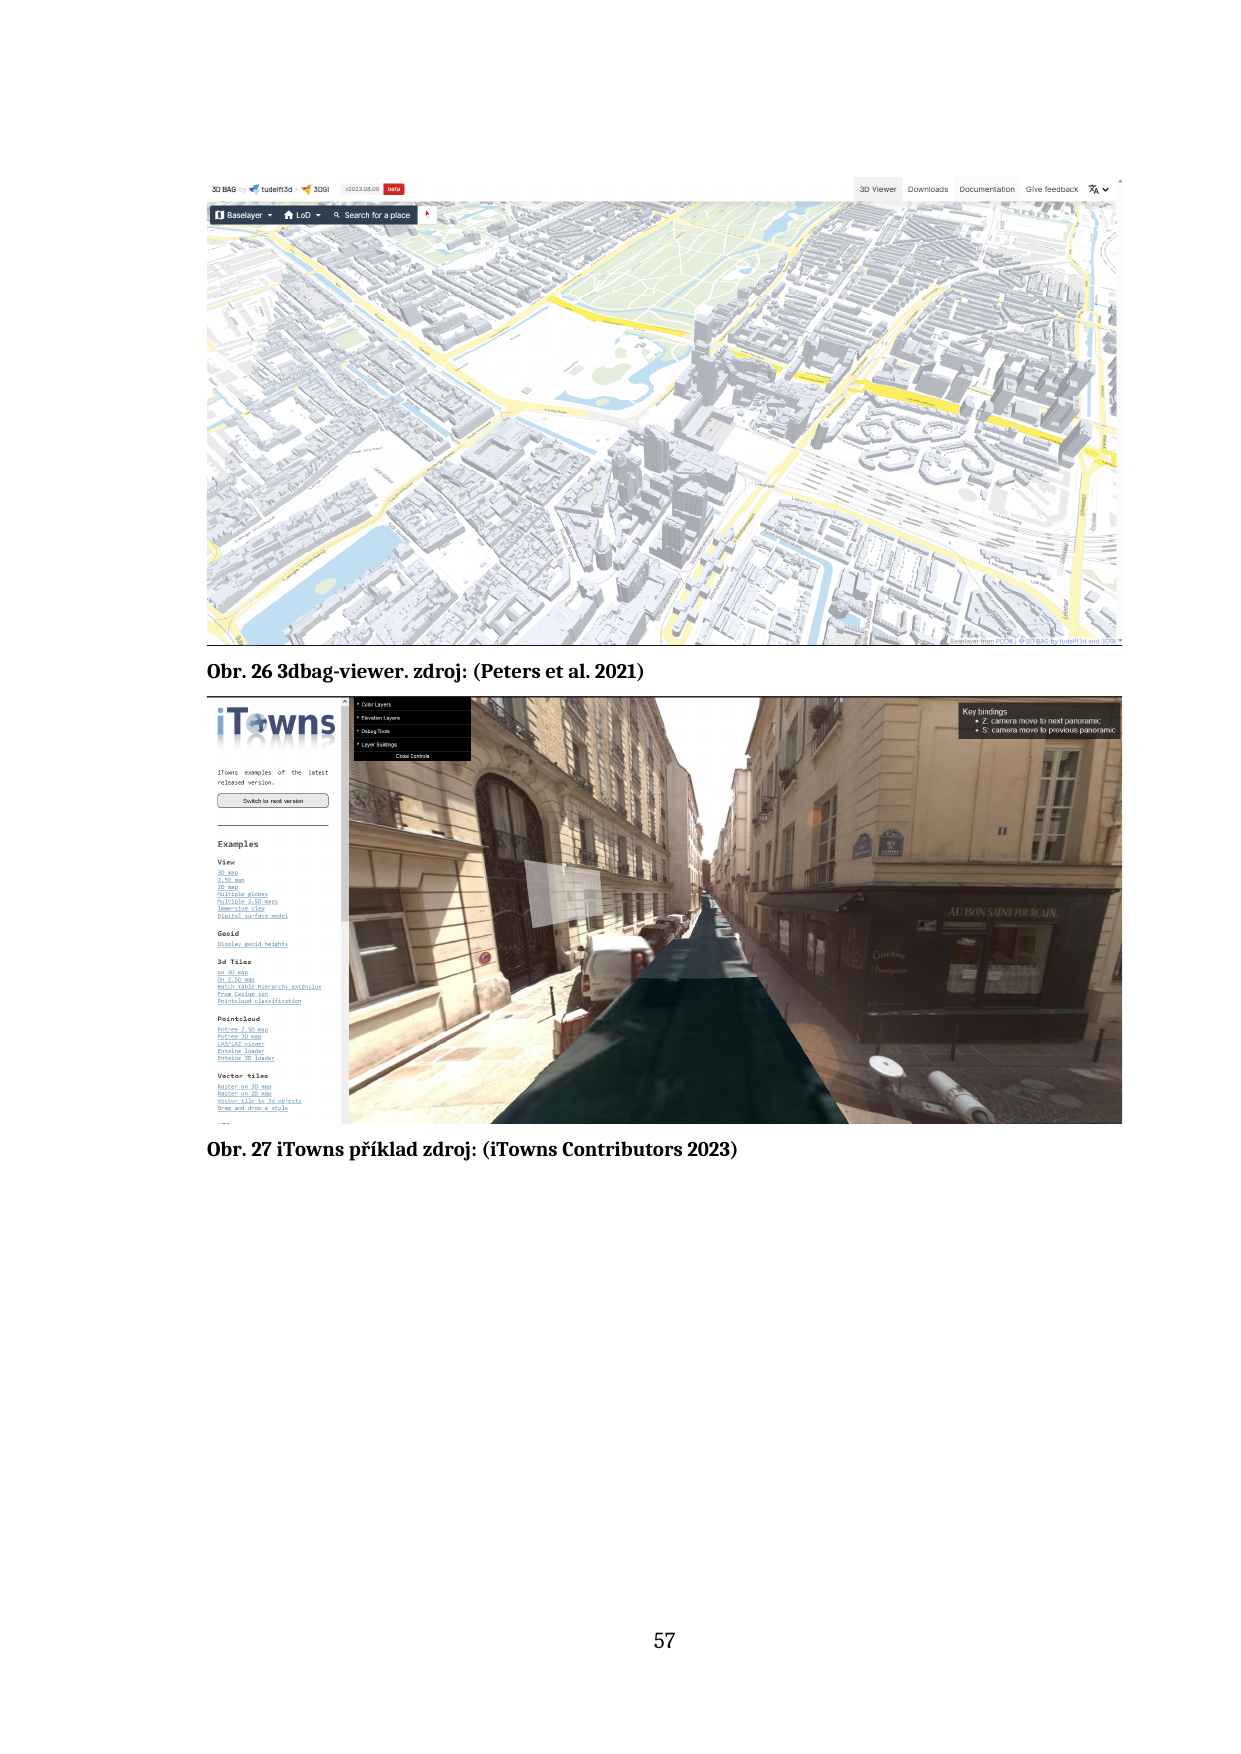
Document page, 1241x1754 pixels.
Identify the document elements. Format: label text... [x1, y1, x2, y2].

text Obr. 26 3dbag-viewer. zdroj: (Peters et al. 2021) [207, 660, 1122, 684]
picture [206, 696, 1123, 1124]
picture [206, 177, 1123, 646]
text Obr. 27 iTowns příklad zdroj: (iTowns Contributors 2023) [207, 1138, 1122, 1162]
